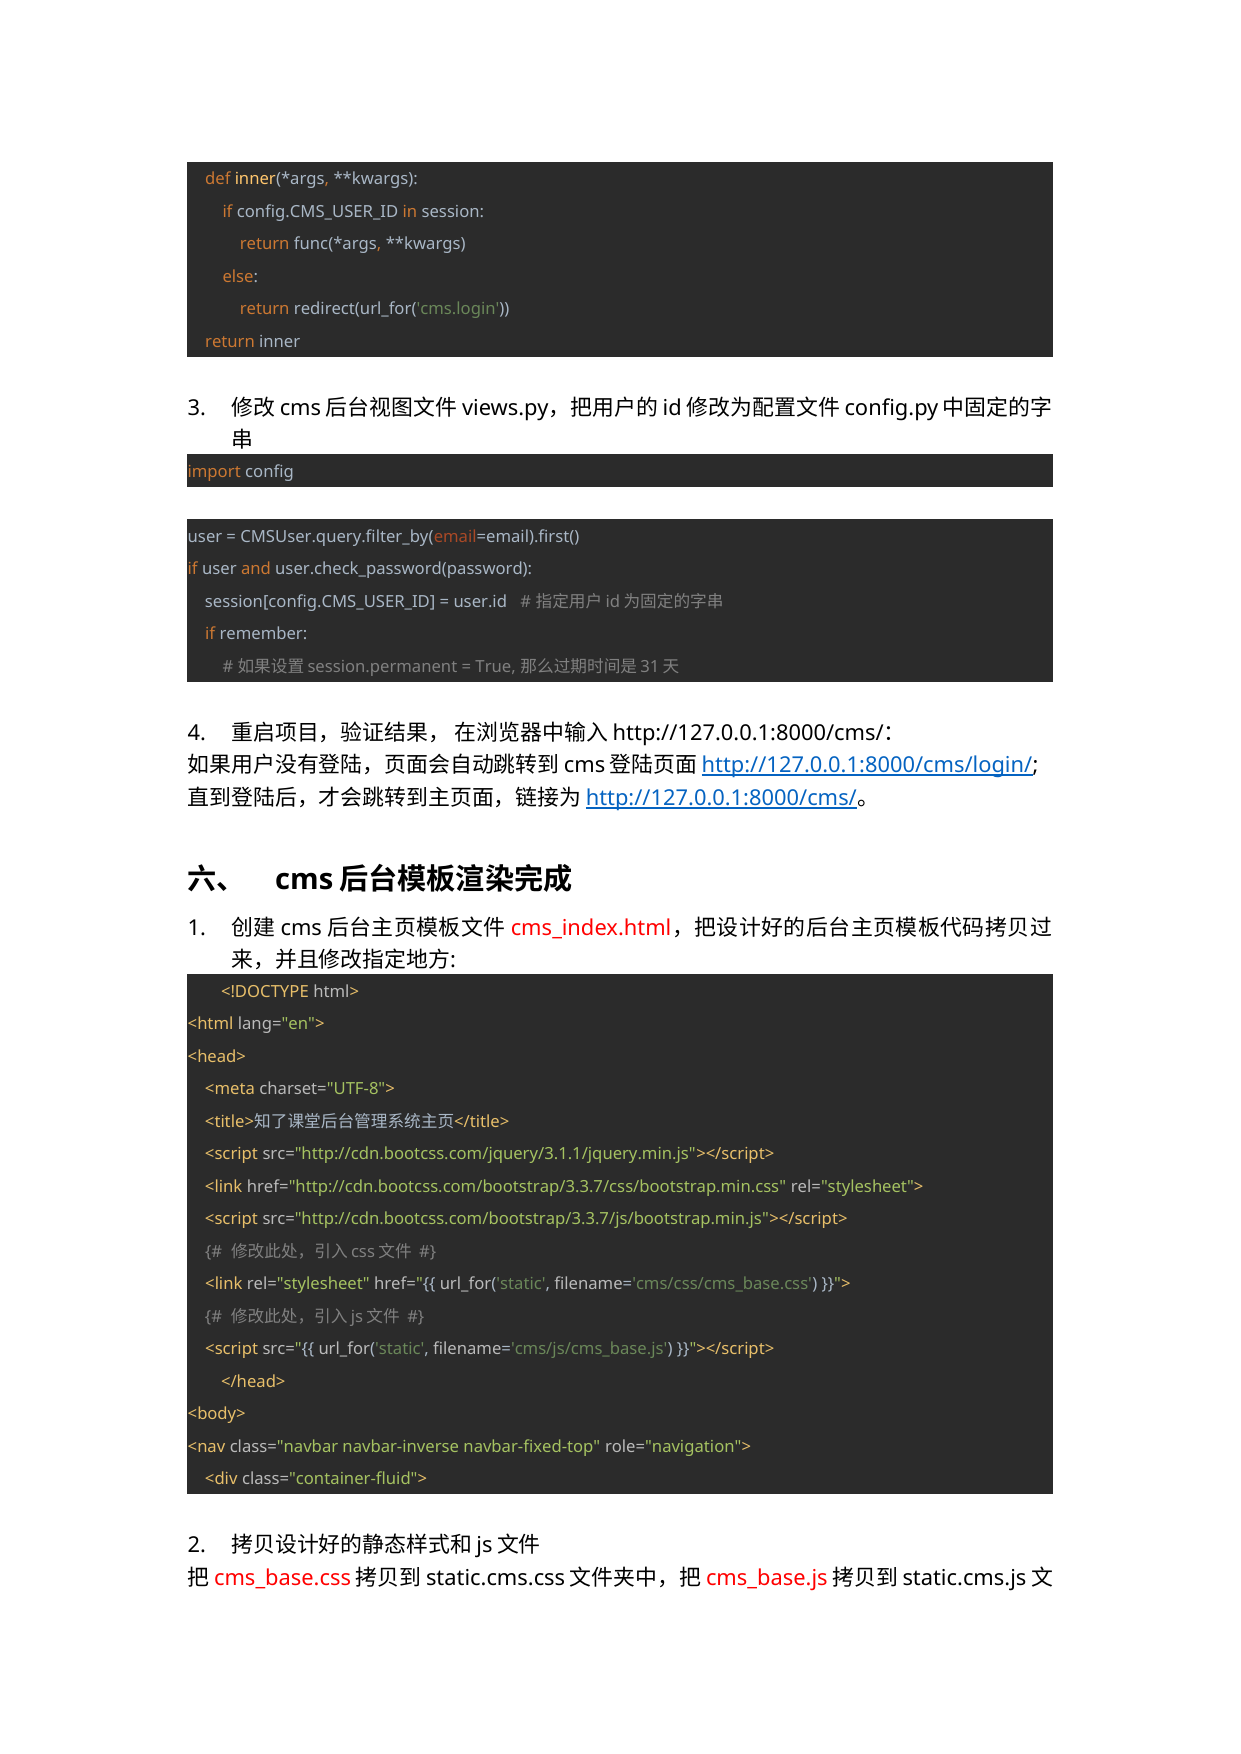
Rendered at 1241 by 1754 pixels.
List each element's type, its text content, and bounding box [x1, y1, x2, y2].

text <!DOCTYPE html> <html lang="en"> <head> <meta charset="UTF-8"> <title>知了课堂后台管理系统主页</title> <script src="http://cdn.bootcss.com/jquery/3.1.1/jquery.min.js"></script> <link href="http://cdn.bootcss.com/bootstrap/3.3.7/css/bootstrap.min.css" rel="stylesheet"> <script src="http://cdn.bootcss.com/bootstrap/3.3.7/js/bootstrap.min.js"></script> {# 修改此处，引入css文件 #} <link rel="stylesheet" href="{{ url_for('static', filename='cms/css/cms_base.css') }}"> {# 修改此处，引入js文件 #} <script src="{{ url_for('static', filename='cms/js/cms_base.js') }}"></script> [187, 974, 1053, 1364]
text if remember: # 如果设置session.permanent = True, 那么过期时间是31天 [187, 617, 1053, 682]
text </head> <body> <nav class="navbar navbar-inverse navbar-fixed-top" role="navigation"> <div class="container-fluid"> [187, 1364, 1053, 1494]
list 重启项目，验证结果， 在浏览器中输入http://127.0.0.1:8000/cms/： [187, 714, 1053, 747]
list 修改cms后台视图文件views.py，把用户的id修改为配置文件config.py中固定的字串 [187, 389, 1053, 454]
text import config [187, 454, 1053, 487]
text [187, 1559, 1053, 1592]
text user = CMSUser.query.filter_by(email=email).first() if user and user.check_password(password): session[config.CMS_USER_ID] = user.id # 指定用户id为固定的字串 [187, 519, 1053, 617]
list 创建cms后台主页模板文件cms_index.html，把设计好的后台主页模板代码拷贝过来，并且修改指定地方: [187, 909, 1053, 974]
text 如果用户没有登陆，页面会自动跳转到cms登陆页面http://127.0.0.1:8000/cms/login/; [187, 747, 1053, 779]
list 拷贝设计好的静态样式和js文件 [187, 1527, 1053, 1559]
subtitle cms后台模板渲染完成 [187, 844, 1053, 909]
text 直到登陆后，才会跳转到主页面，链接为http://127.0.0.1:8000/cms/。 [187, 779, 1053, 812]
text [187, 162, 1053, 357]
